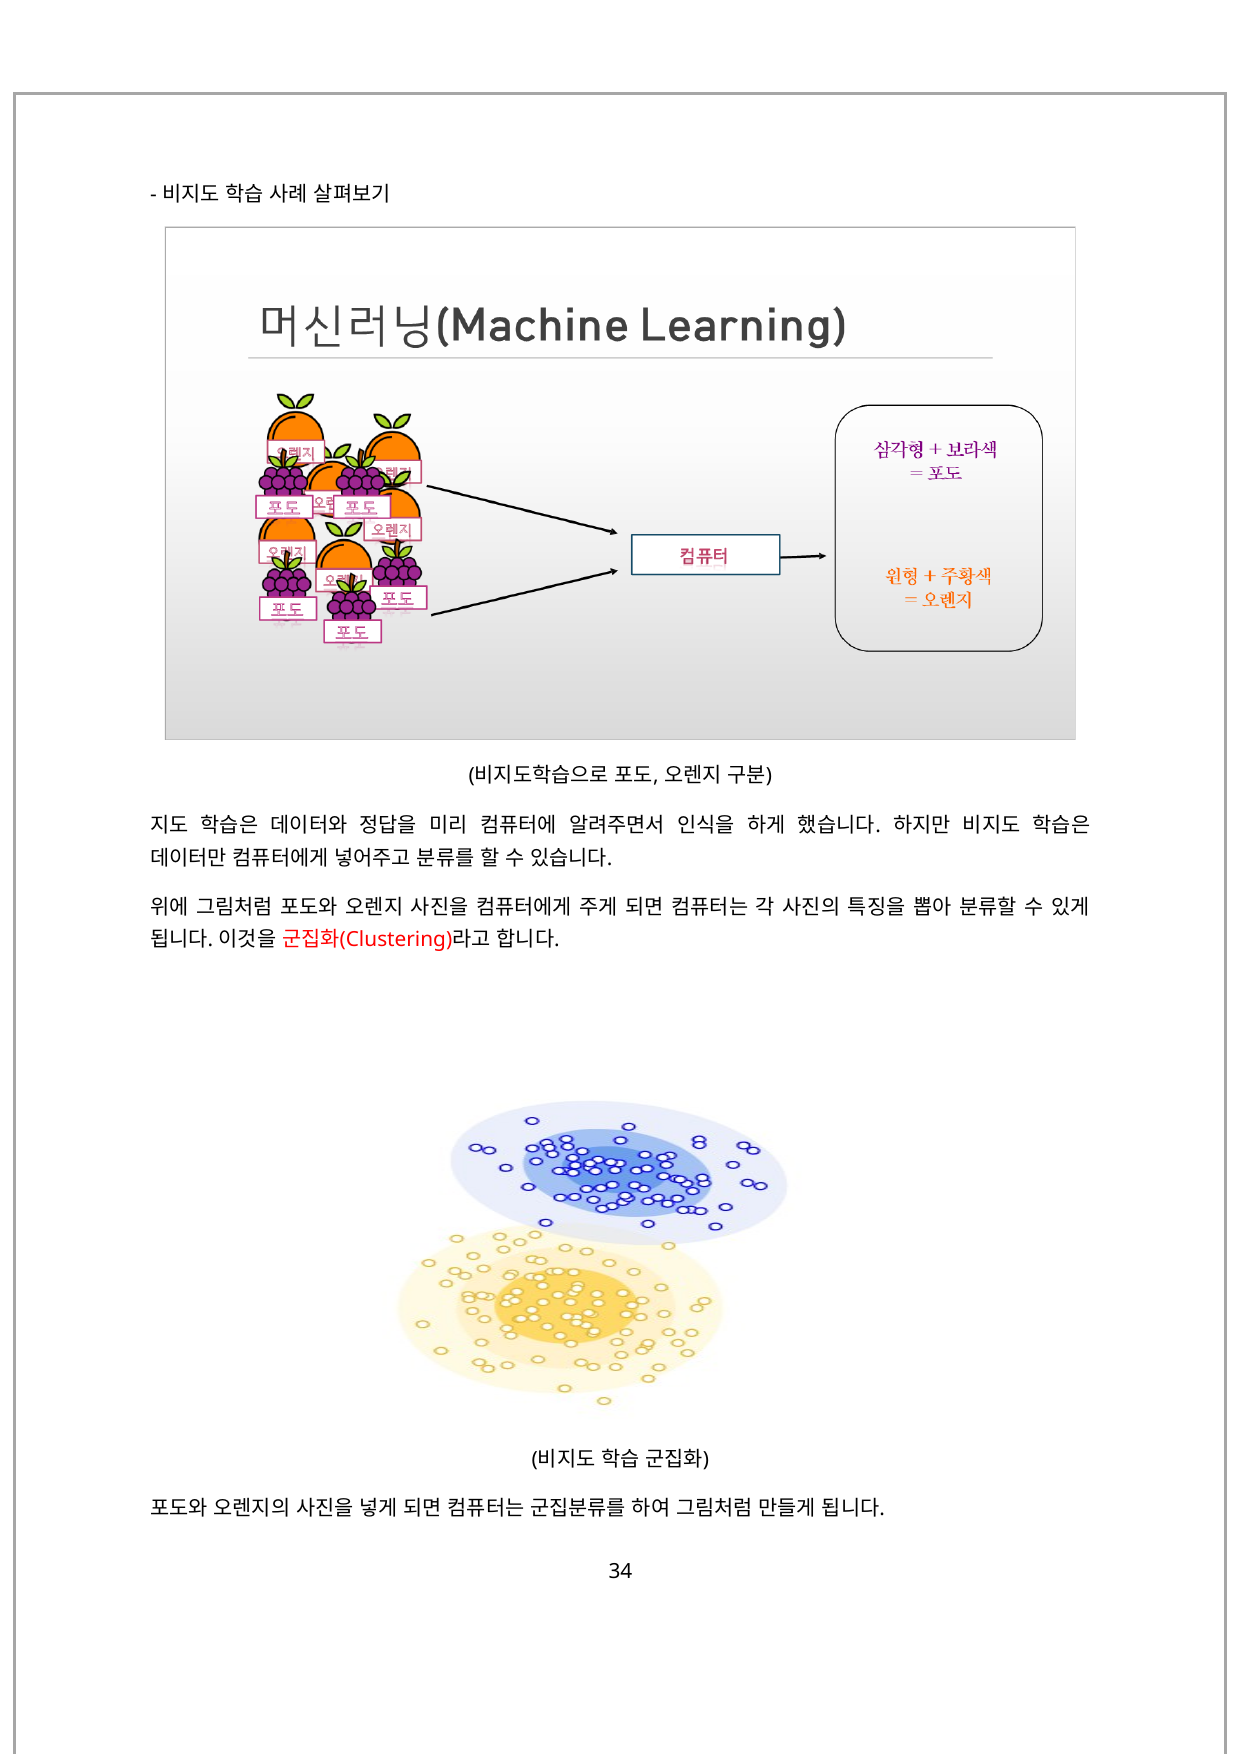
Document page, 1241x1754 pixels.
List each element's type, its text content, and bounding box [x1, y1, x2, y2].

text 포도와 오렌지의 사진을 넣게 되면 컴퓨터는 군집분류를 하여 그림처럼 만들게 됩니다. [150, 1491, 1090, 1522]
picture [164, 226, 1076, 740]
text (비지도 학습 군집화) [150, 1442, 1090, 1472]
picture [352, 1019, 888, 1424]
text (비지도학습으로 포도, 오렌지 구분) [150, 759, 1090, 789]
text - 비지도 학습 사례 살펴보기 [150, 177, 1090, 207]
text 지도 학습은 데이터와 정답을 미리 컴퓨터에 알려주면서 인식을 하게 했습니다. 하지만 비지도 학습은 데이터만 컴퓨터에게 넣어주고 분류를 할 수 있습니다. [150, 808, 1090, 871]
text 위에 그림처럼 포도와 오렌지 사진을 컴퓨터에게 주게 되면 컴퓨터는 각 사진의 특징을 뽑아 분류할 수 있게 됩니다. 이것을 군집화(Clustering)라고 합니다. [150, 890, 1090, 953]
